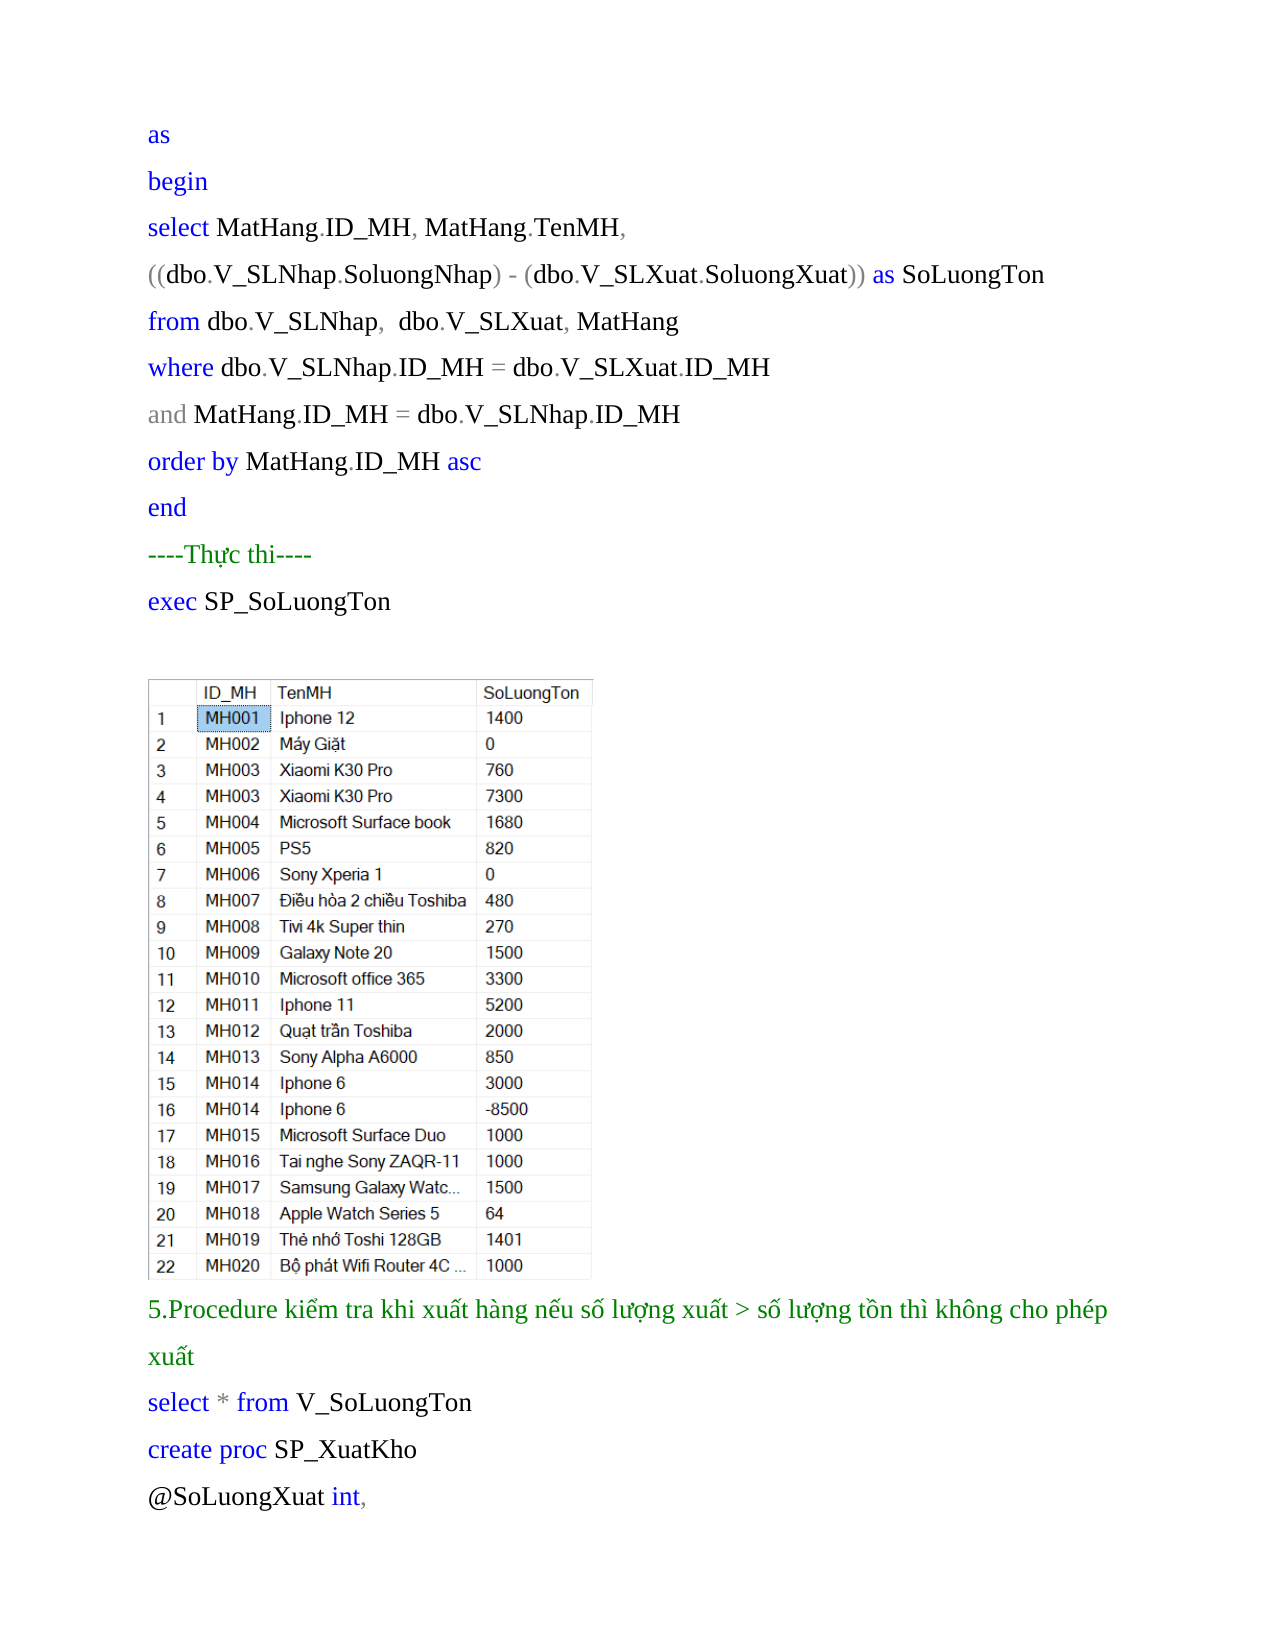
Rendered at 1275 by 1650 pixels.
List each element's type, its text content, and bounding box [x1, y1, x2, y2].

text @SoLuongXuat int, [148, 1480, 1157, 1511]
text 5.Procedure kiểm tra khi xuất hàng nếu số lượng xuất > số lượng tồn thì không cho phép xuất [148, 1293, 1157, 1371]
text from dbo.V_SLNhap, dbo.V_SLXuat, MatHang [148, 305, 1157, 336]
text exec SP_SoLuongTon [148, 585, 1157, 616]
text end [148, 491, 1157, 523]
text select MatHang.ID_MH, MatHang.TenMH, [148, 211, 1157, 243]
text as [148, 118, 1157, 149]
text begin [148, 165, 1157, 196]
text order by MatHang.ID_MH asc [148, 445, 1157, 476]
text create proc SP_XuatKho [148, 1433, 1157, 1464]
text and MatHang.ID_MH = dbo.V_SLNhap.ID_MH [148, 398, 1157, 429]
text ----Thực thi---- [148, 538, 1157, 569]
text select * from V_SoLuongTon [148, 1386, 1157, 1418]
text ((dbo.V_SLNhap.SoluongNhap) - (dbo.V_SLXuat.SoluongXuat)) as SoLuongTon [148, 258, 1157, 289]
picture [147, 678, 594, 1280]
text where dbo.V_SLNhap.ID_MH = dbo.V_SLXuat.ID_MH [148, 351, 1157, 383]
